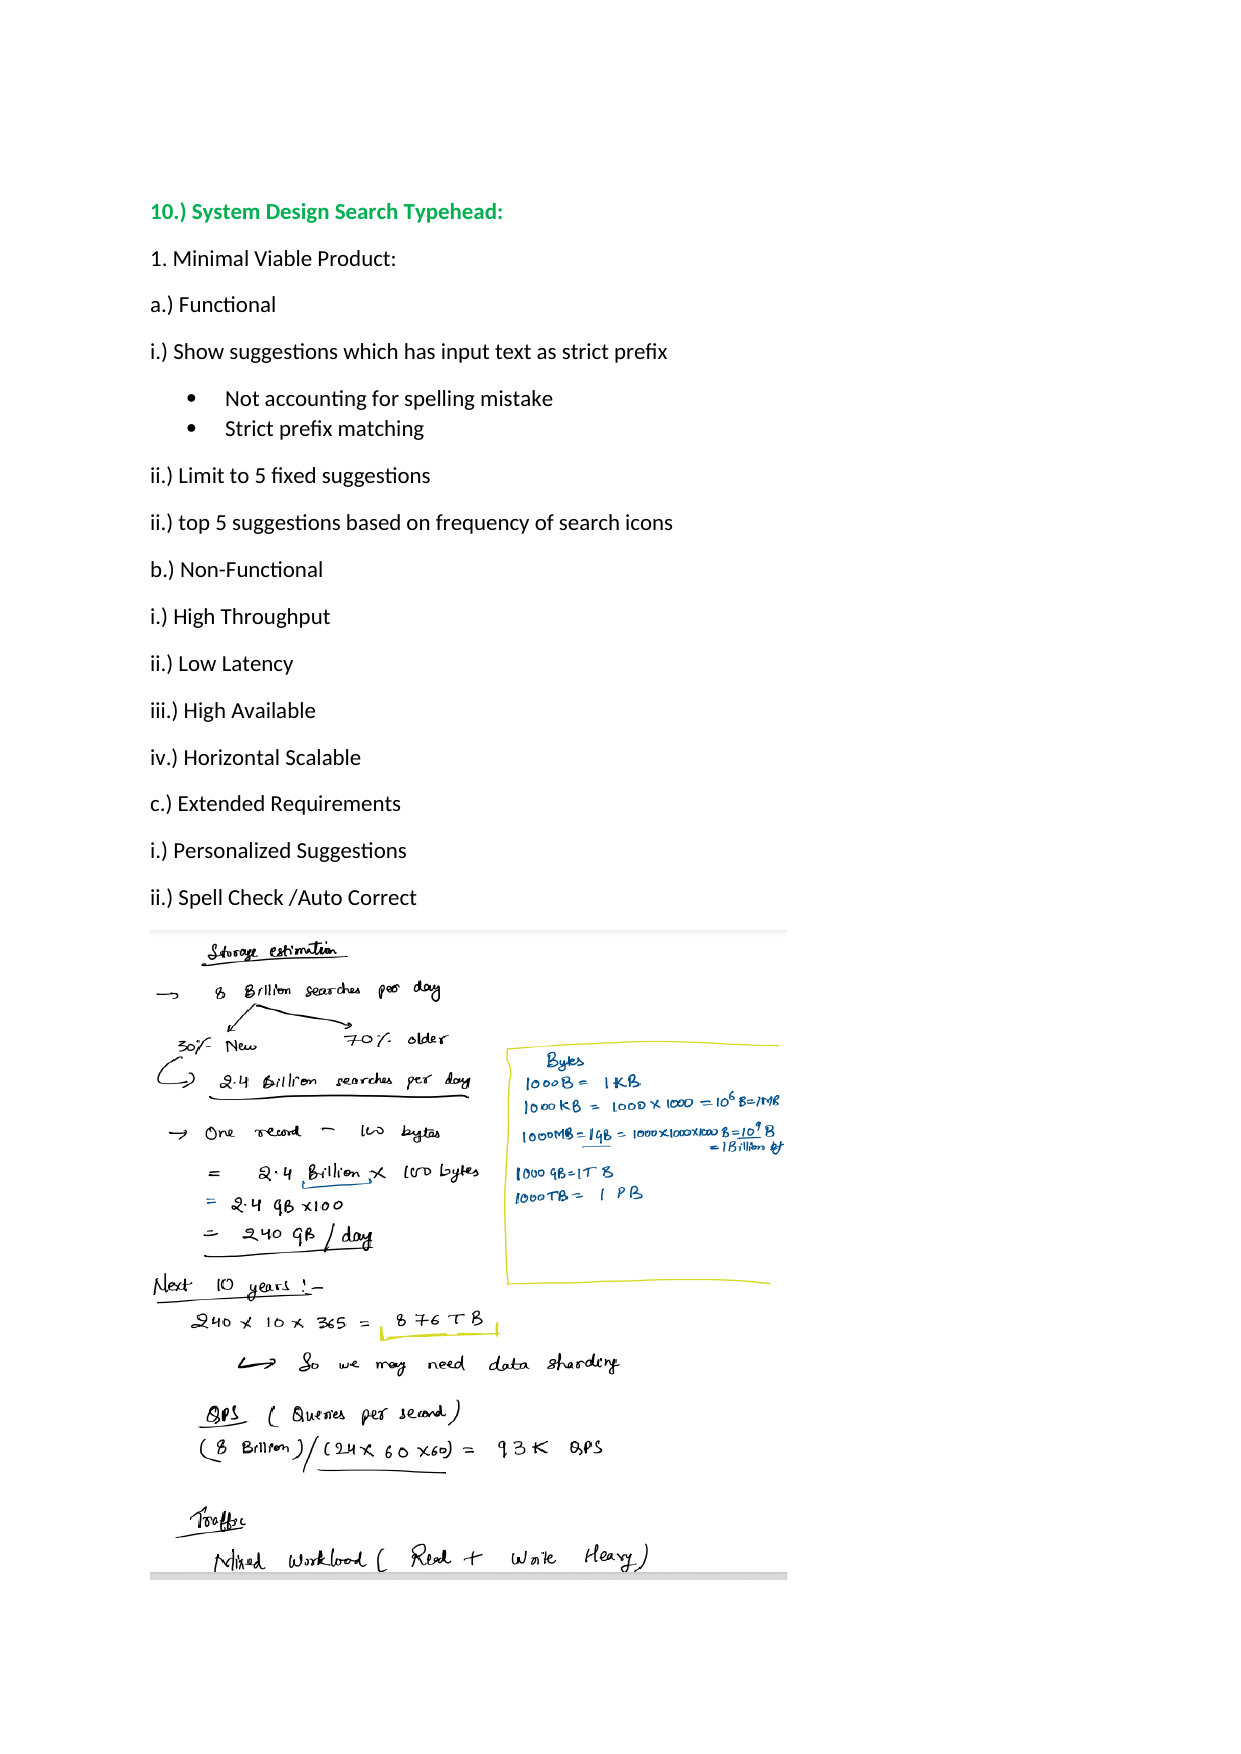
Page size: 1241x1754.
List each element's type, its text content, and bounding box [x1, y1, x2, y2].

text 1. Minimal Viable Product: [150, 244, 1090, 272]
text ii.) top 5 suggestions based on frequency of search icons [150, 508, 1090, 536]
list Not accounting for spelling mistake [187, 384, 1090, 412]
text ii.) Spell Check /Auto Correct [150, 883, 1090, 911]
text a.) Functional [150, 291, 1090, 319]
text ii.) Limit to 5 fixed suggestions [150, 461, 1090, 489]
text 10.) System Design Search Typehead: [150, 197, 1090, 225]
list Strict prefix matching [187, 414, 1090, 443]
text b.) Non-Functional [150, 555, 1090, 583]
text i.) Personalized Suggestions [150, 836, 1090, 864]
text iii.) High Available [150, 696, 1090, 724]
text iv.) Horizontal Scalable [150, 743, 1090, 771]
text c.) Extended Requirements [150, 789, 1090, 818]
text ii.) Low Latency [150, 649, 1090, 677]
picture [150, 930, 788, 1580]
text i.) Show suggestions which has input text as strict prefix [150, 337, 1090, 366]
text i.) High Throughput [150, 602, 1090, 630]
